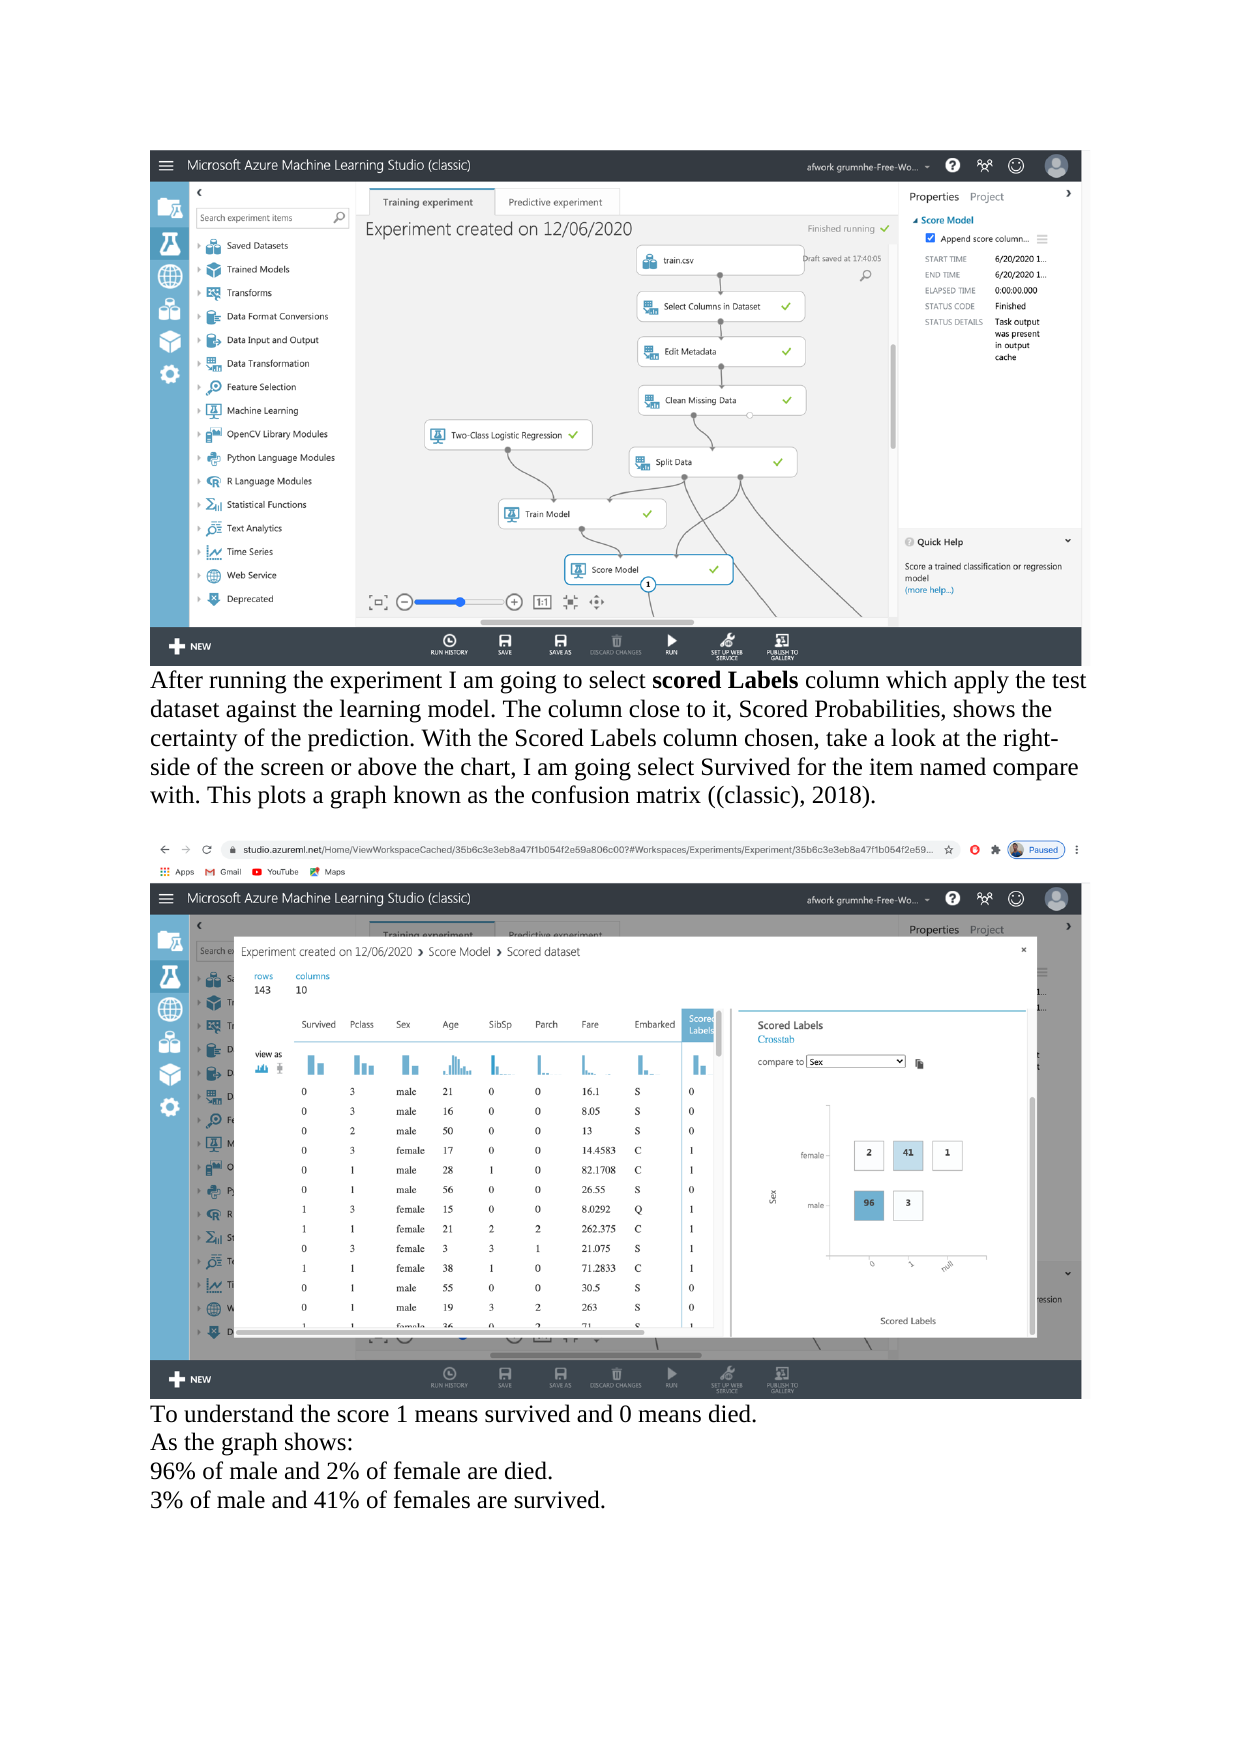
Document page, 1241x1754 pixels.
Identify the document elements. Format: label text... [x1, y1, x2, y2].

text 3% of male and 41% of females are survived. [150, 1485, 1090, 1514]
text To understand the score 1 means survived and 0 means died. [150, 1399, 1090, 1427]
picture [150, 838, 1091, 1399]
text 96% of male and 2% of female are died. [150, 1456, 1090, 1485]
picture [150, 150, 1091, 666]
text After running the experiment I am going to select scored Labels column which apply the test dataset against the learning model. The column close to it, Scored Probabilities, shows the certainty of the prediction. With the Scored Labels column chosen, take a look at the right-side of the screen or above the chart, I am going select Survived for the item named compare with. This plots a graph known as the confusion matrix. [876, 666, 1090, 809]
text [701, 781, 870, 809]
text As the graph shows: [150, 1427, 1090, 1456]
